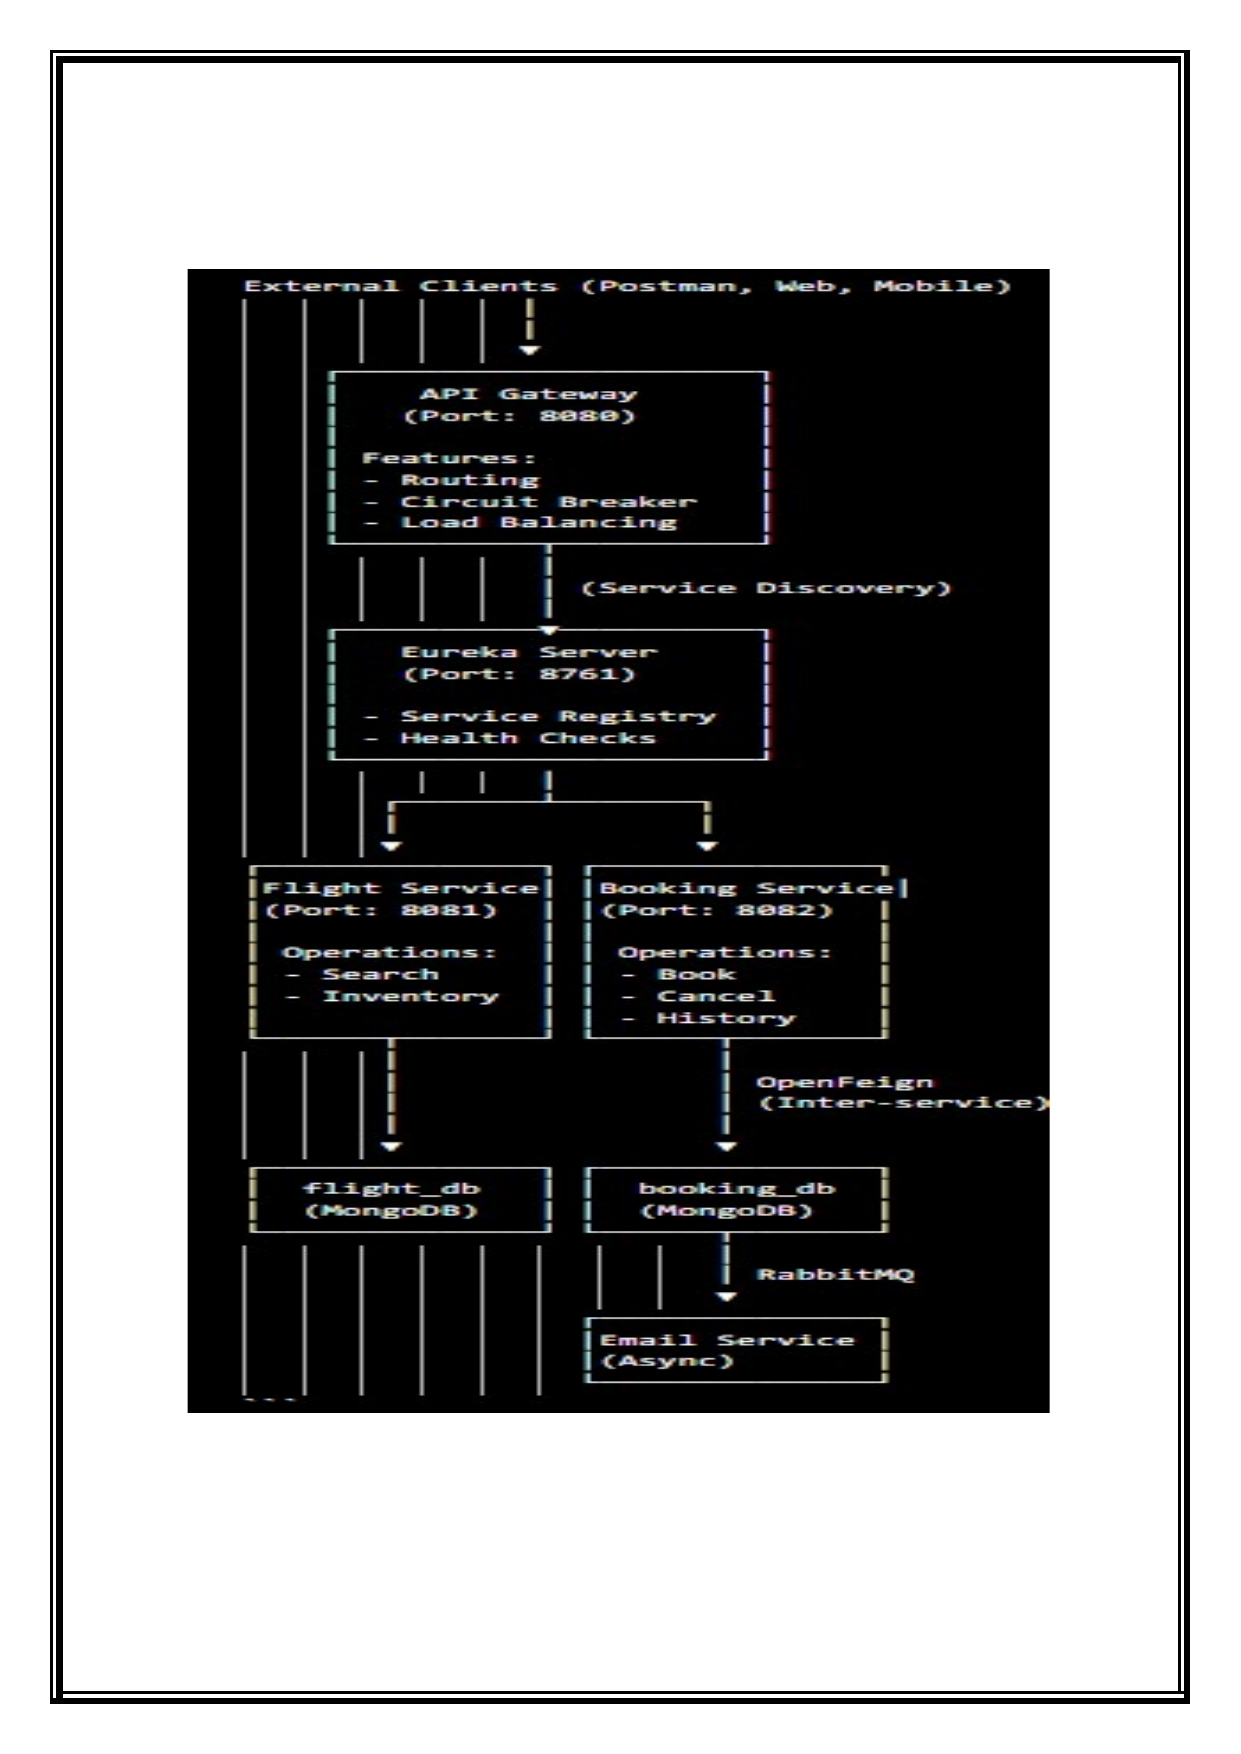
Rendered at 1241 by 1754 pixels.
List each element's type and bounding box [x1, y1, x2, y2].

picture [187, 269, 1050, 1413]
